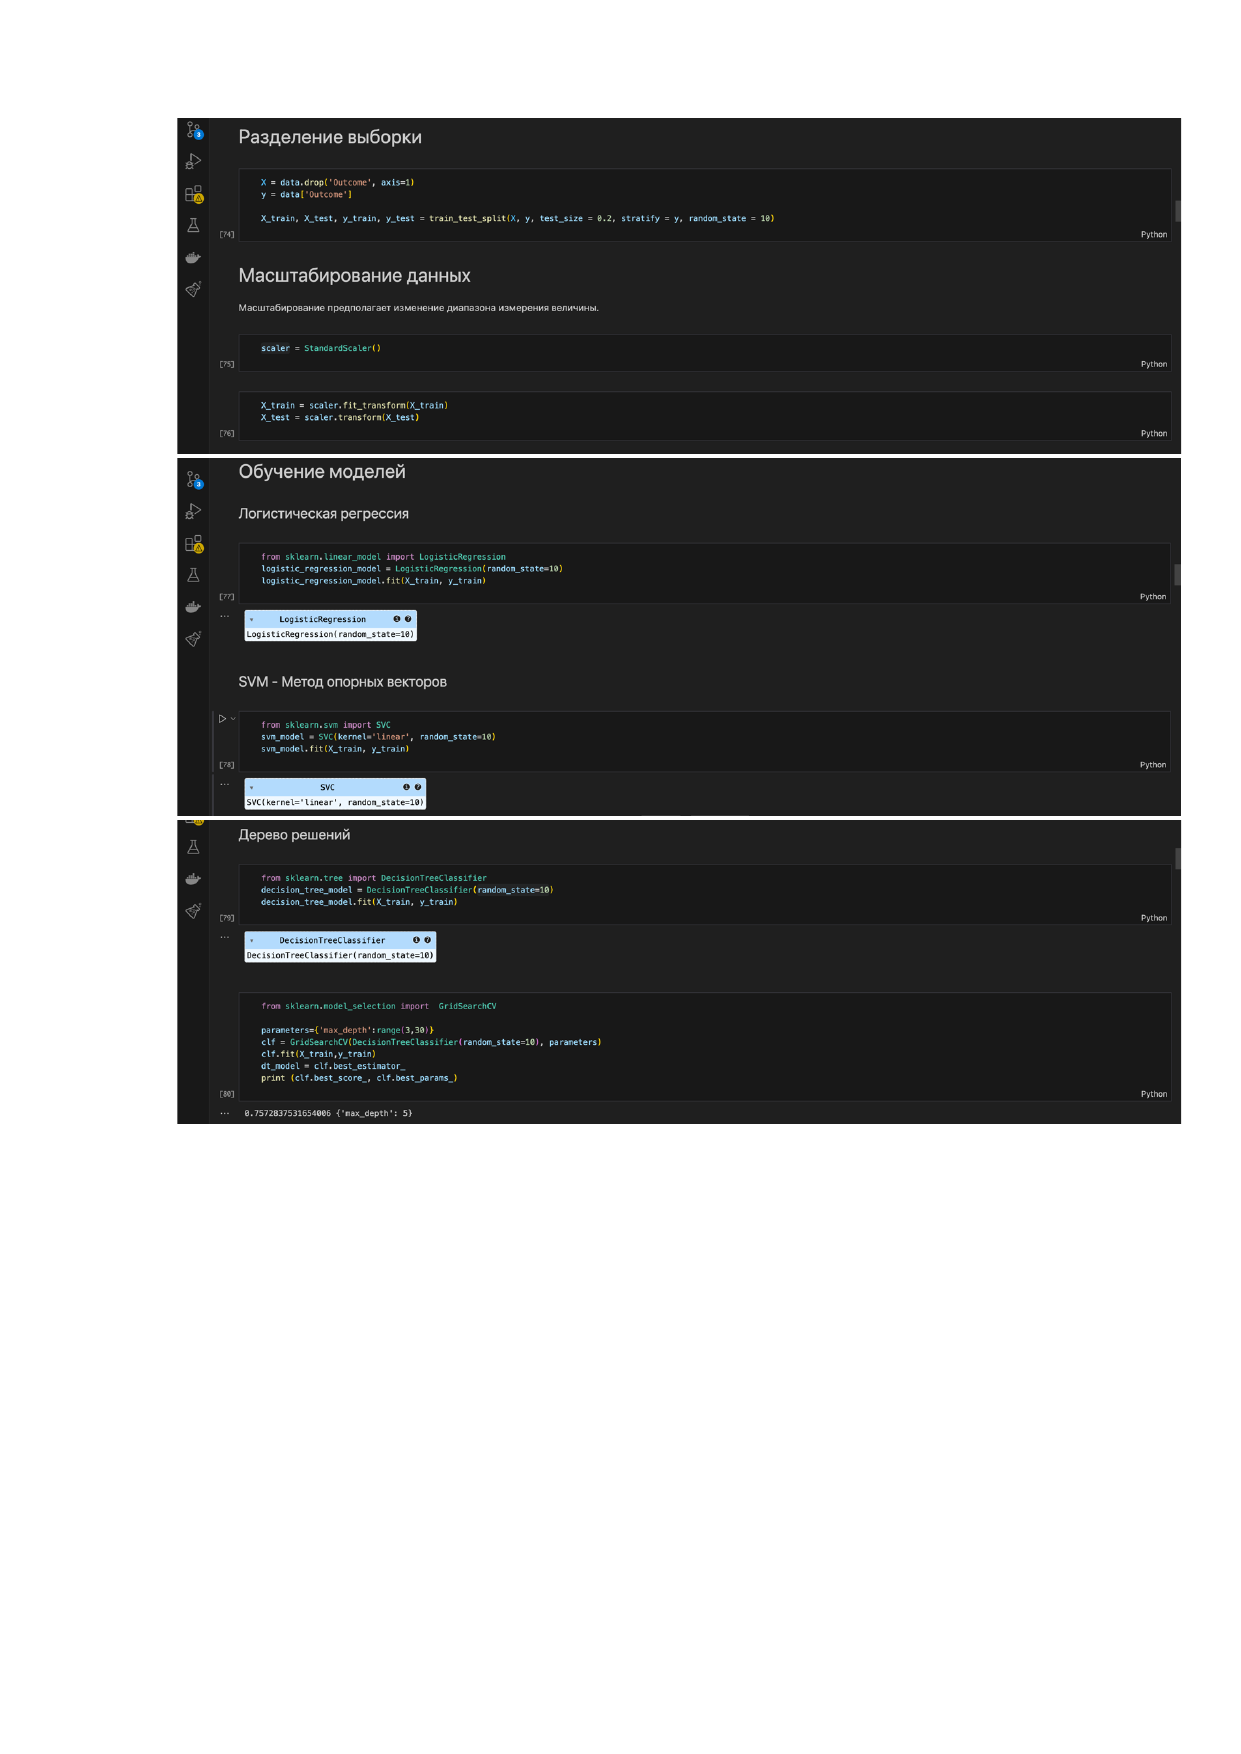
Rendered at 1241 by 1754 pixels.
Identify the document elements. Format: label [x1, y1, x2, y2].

picture [177, 118, 1182, 454]
picture [177, 458, 1181, 816]
picture [177, 820, 1182, 1124]
